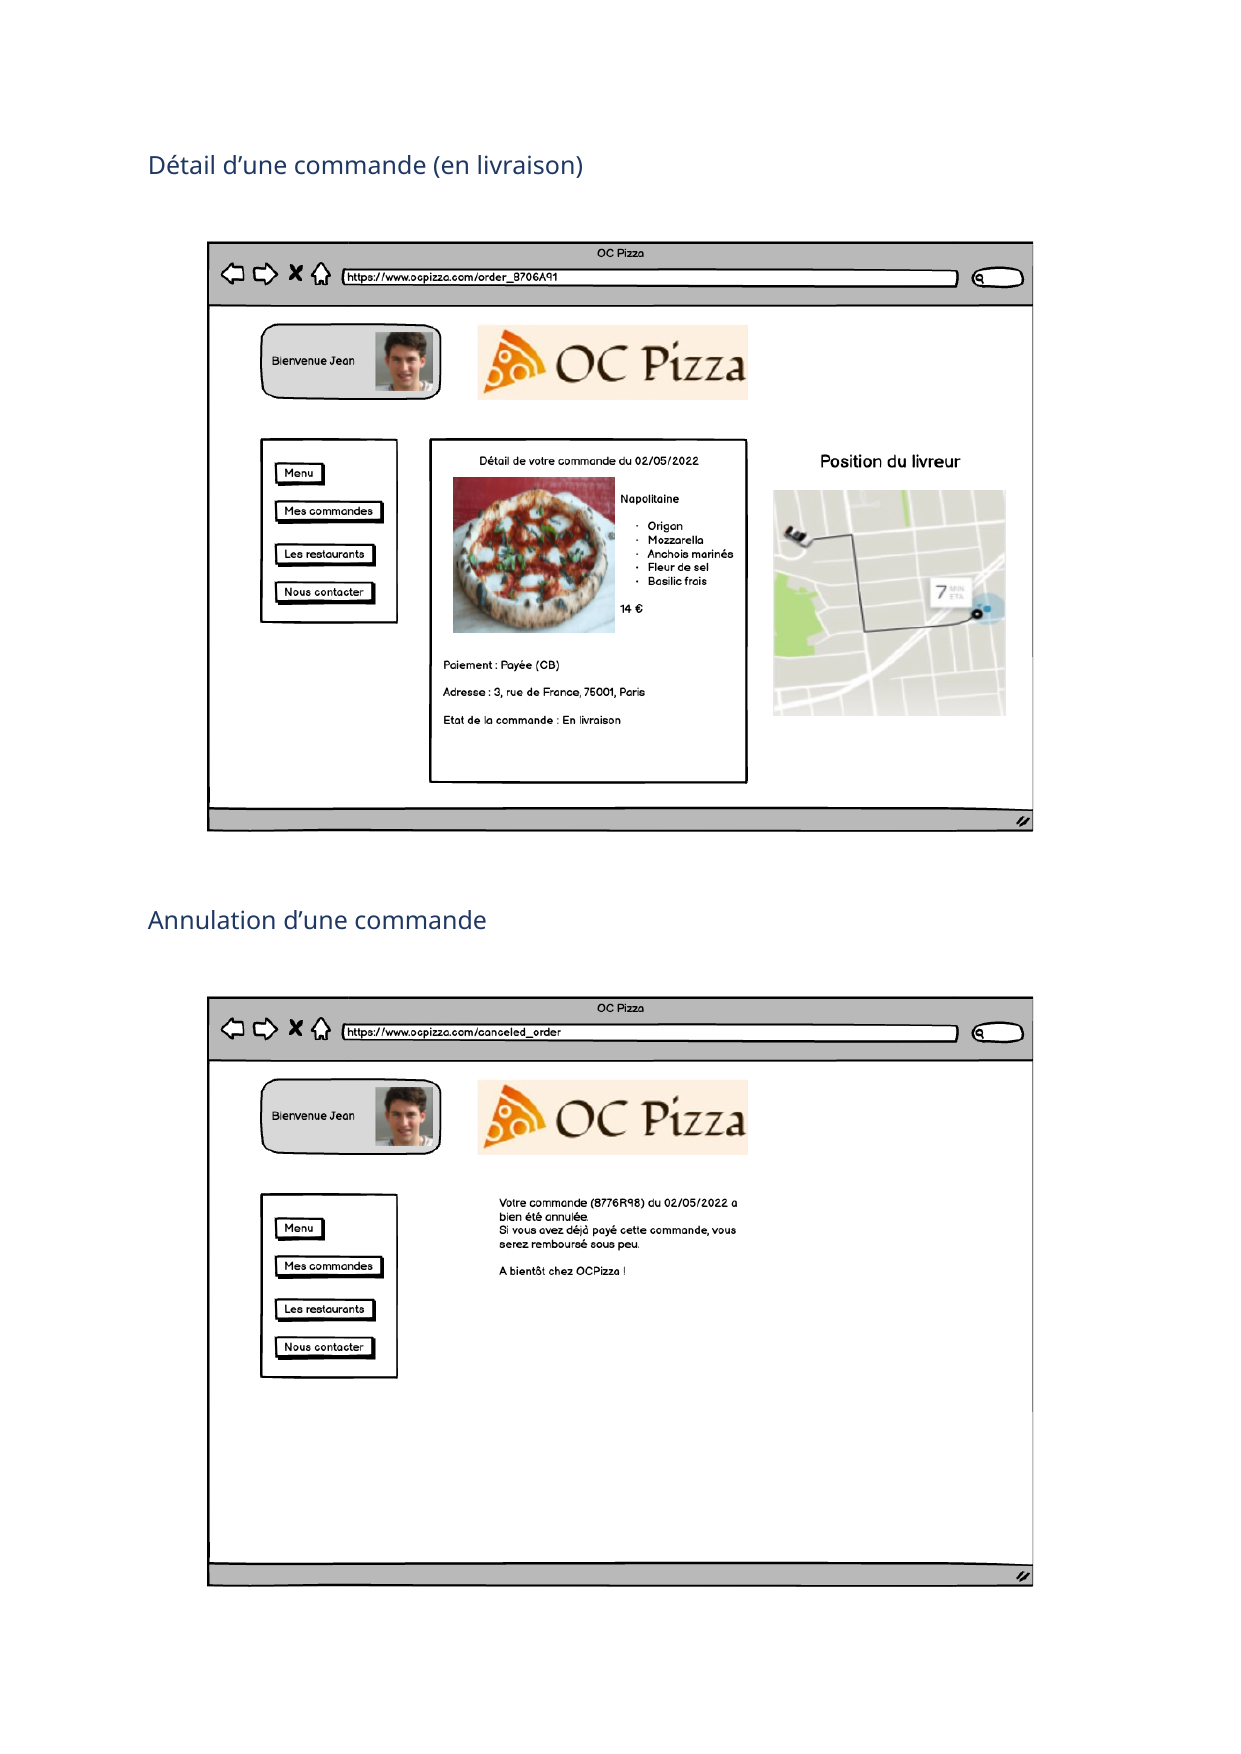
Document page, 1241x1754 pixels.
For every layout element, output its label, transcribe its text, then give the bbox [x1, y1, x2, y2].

picture [207, 996, 1034, 1587]
subtitle Détail d’une commande (en livraison) [148, 148, 1093, 182]
picture [207, 241, 1034, 832]
subtitle Annulation d’une commande [148, 903, 1093, 937]
